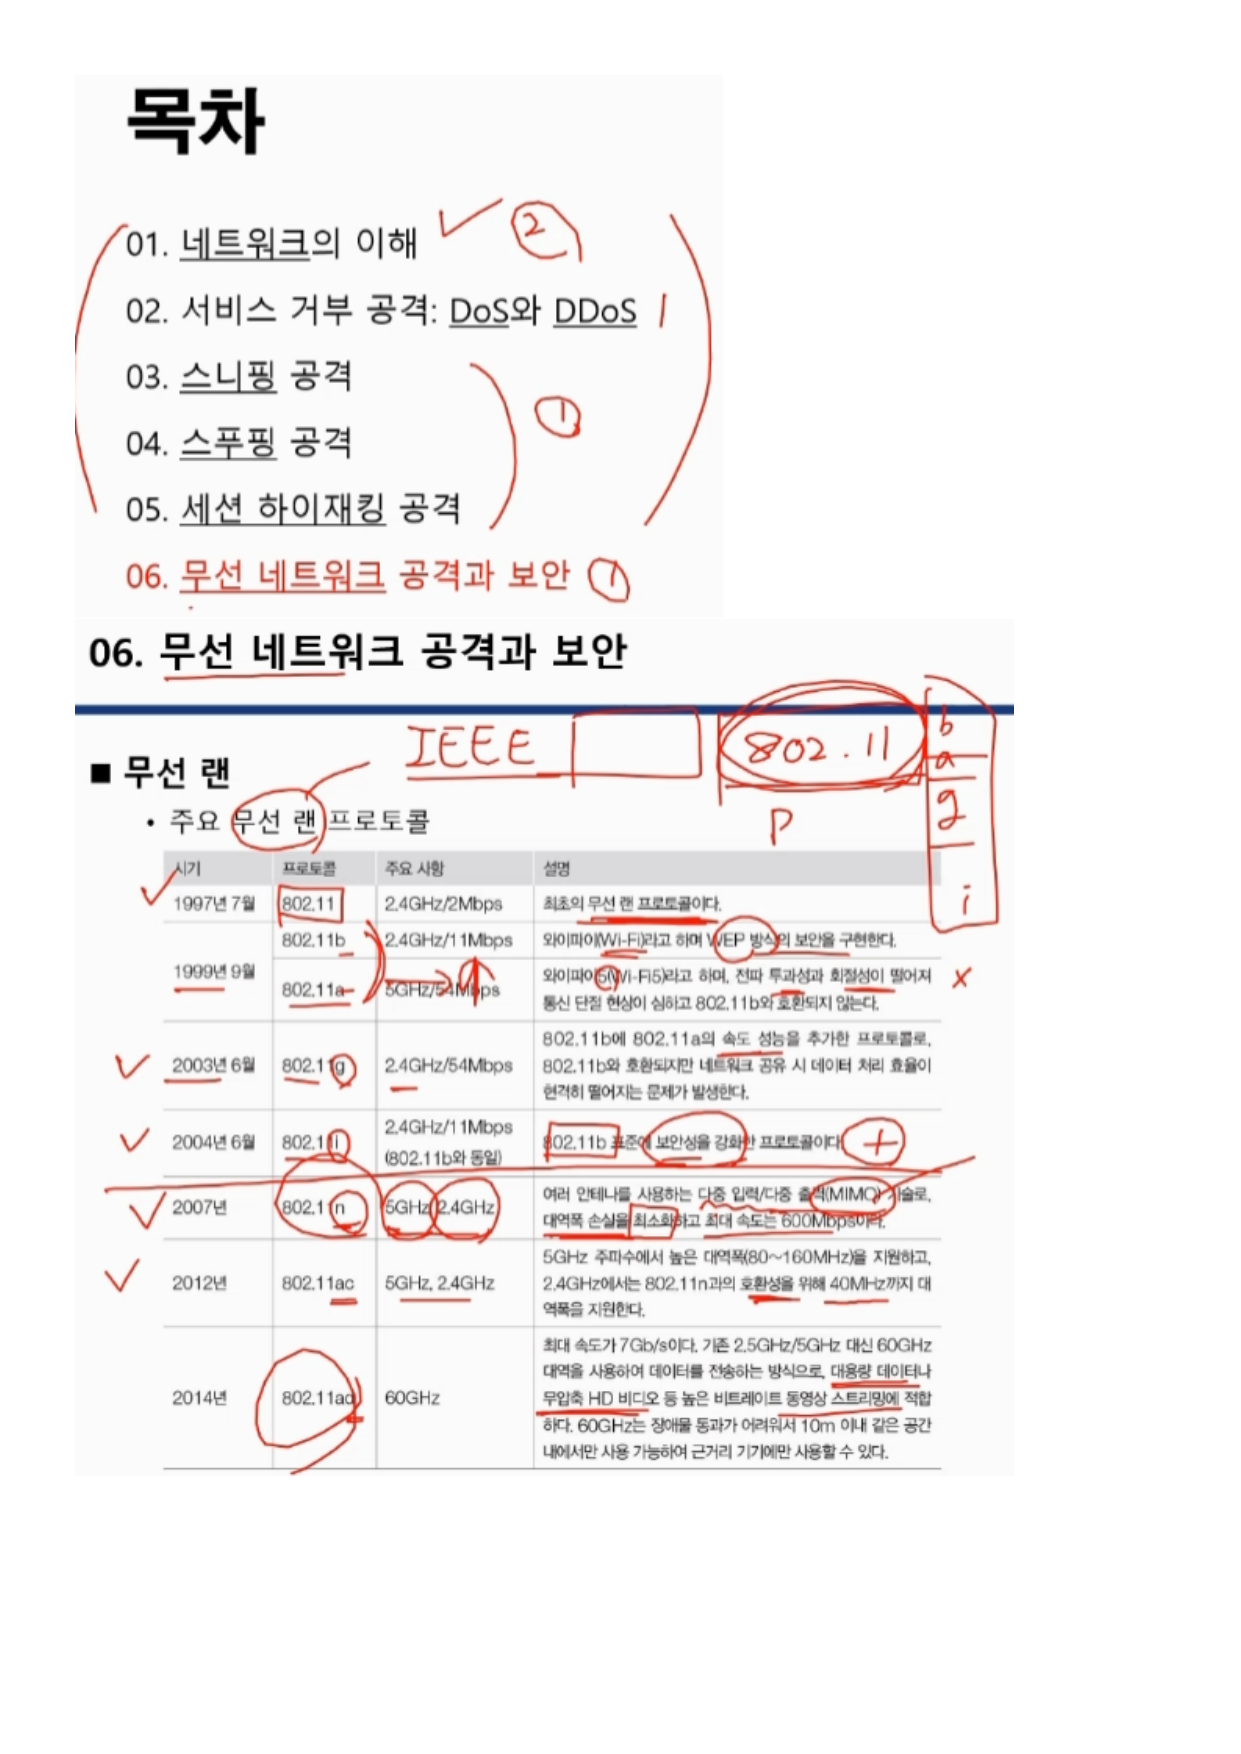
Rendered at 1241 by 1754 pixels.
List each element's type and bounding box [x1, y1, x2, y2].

picture [75, 619, 1014, 1476]
picture [75, 75, 724, 618]
